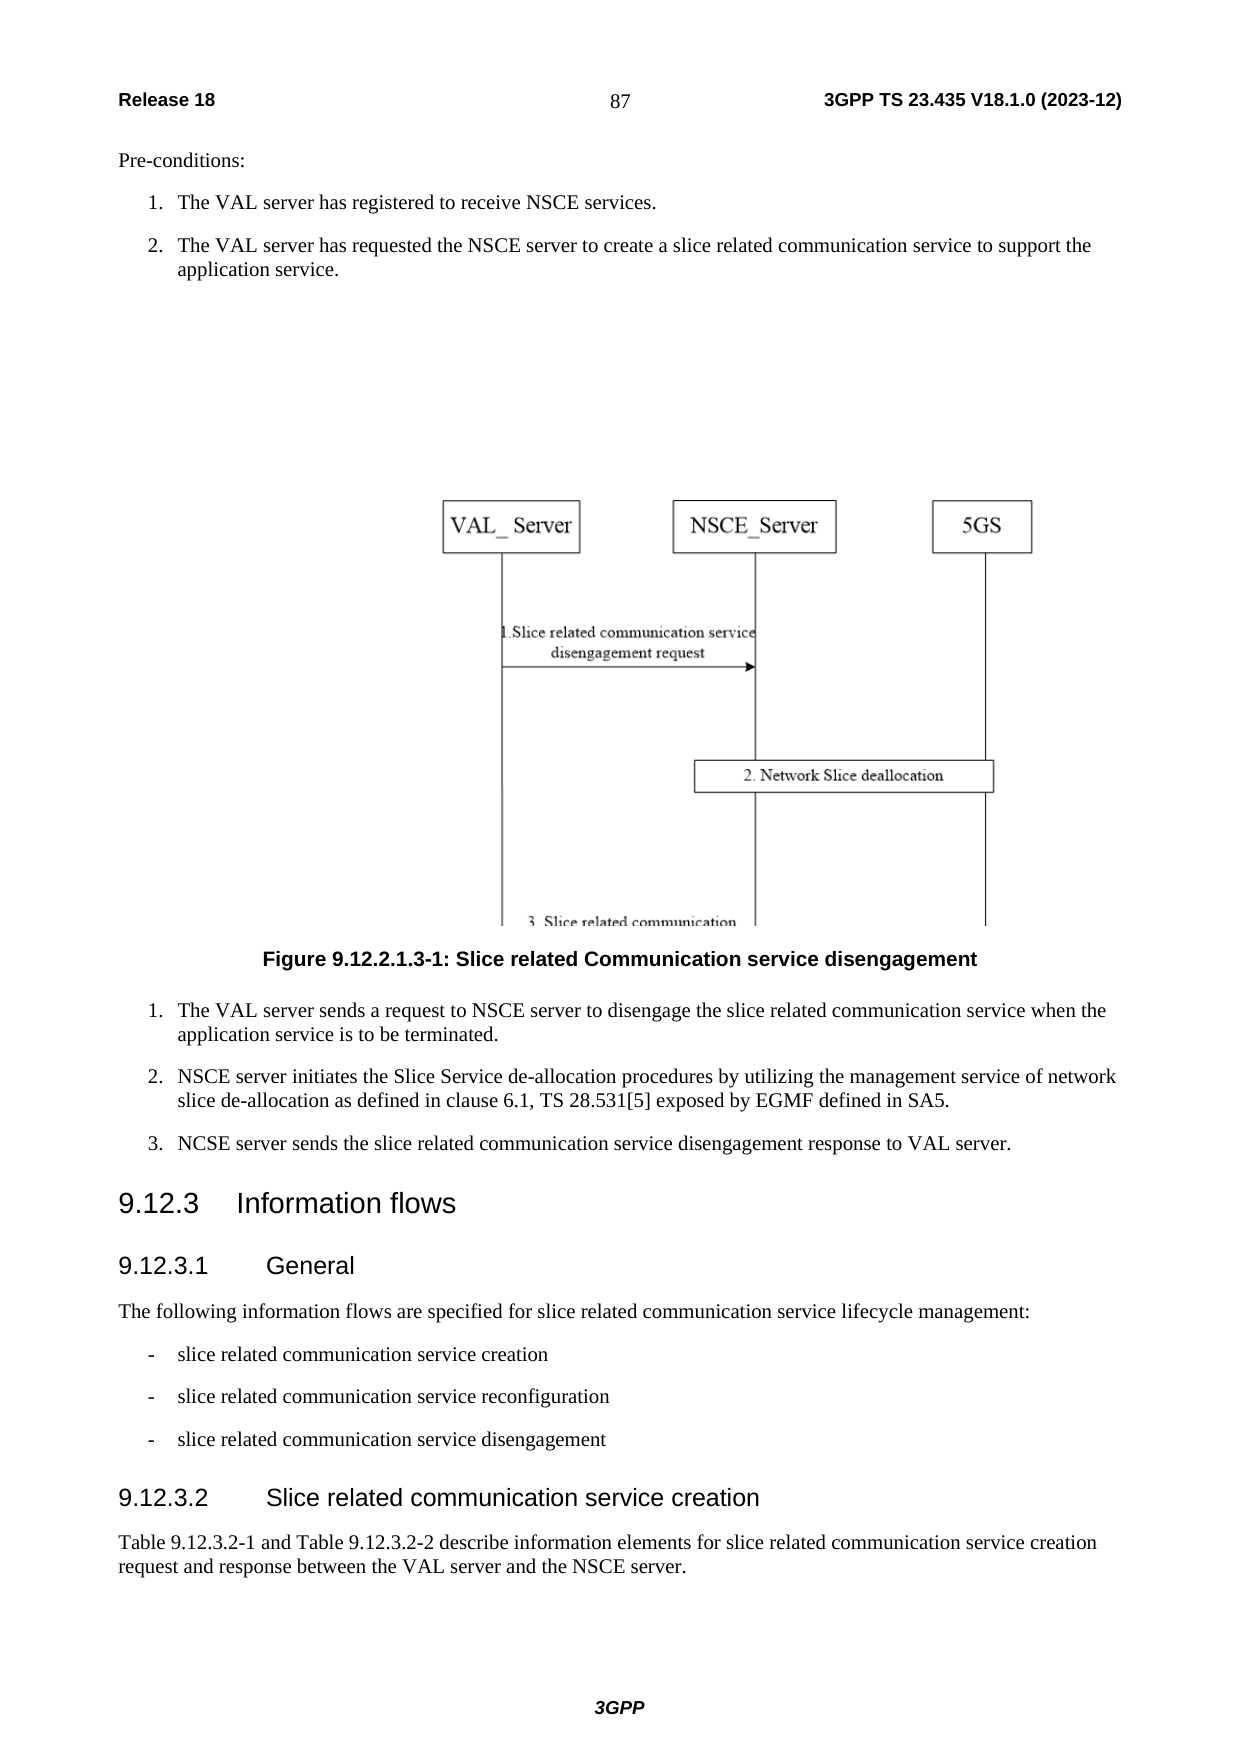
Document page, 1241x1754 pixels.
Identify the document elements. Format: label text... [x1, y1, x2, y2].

subtitle 9.12.3.1 General [118, 1251, 1122, 1280]
text Table 9.12.3.2-1 and Table 9.12.3.2-2 describe information elements for slice related communication service creation request and response between the VAL server and the NSCE server. [118, 1530, 1122, 1578]
subtitle 9.12.3.2 Slice related communication service creation [118, 1483, 1122, 1511]
text The following information flows are specified for slice related communication service lifecycle management: [118, 1299, 1122, 1323]
text - slice related communication service disengagement [148, 1427, 1122, 1451]
text Figure 9.12.2.1.3-1: Slice related Communication service disengagement [118, 944, 1122, 972]
text Pre-conditions: [118, 147, 1122, 172]
text 1. The VAL server has registered to receive NSCE services. [148, 190, 1122, 214]
text 3. NCSE server sends the slice related communication service disengagement response to VAL server. [148, 1131, 1122, 1155]
text - slice related communication service creation [148, 1342, 1122, 1366]
text 2. NSCE server initiates the Slice Service de-allocation procedures by utilizing the management service of network slice de-allocation as defined in clause 6.1, TS 28.531[5] exposed by EGMF defined in SA5. [148, 1064, 1122, 1112]
text 1. The VAL server sends a request to NSCE server to disengage the slice related communication service when the application service is to be terminated. [148, 997, 1122, 1046]
text - slice related communication service reconfiguration [148, 1384, 1122, 1408]
subtitle 9.12.3 Information flows [118, 1187, 1122, 1220]
text 2. The VAL server has requested the NSCE server to create a slice related communication service to support the application service. [148, 233, 1122, 281]
